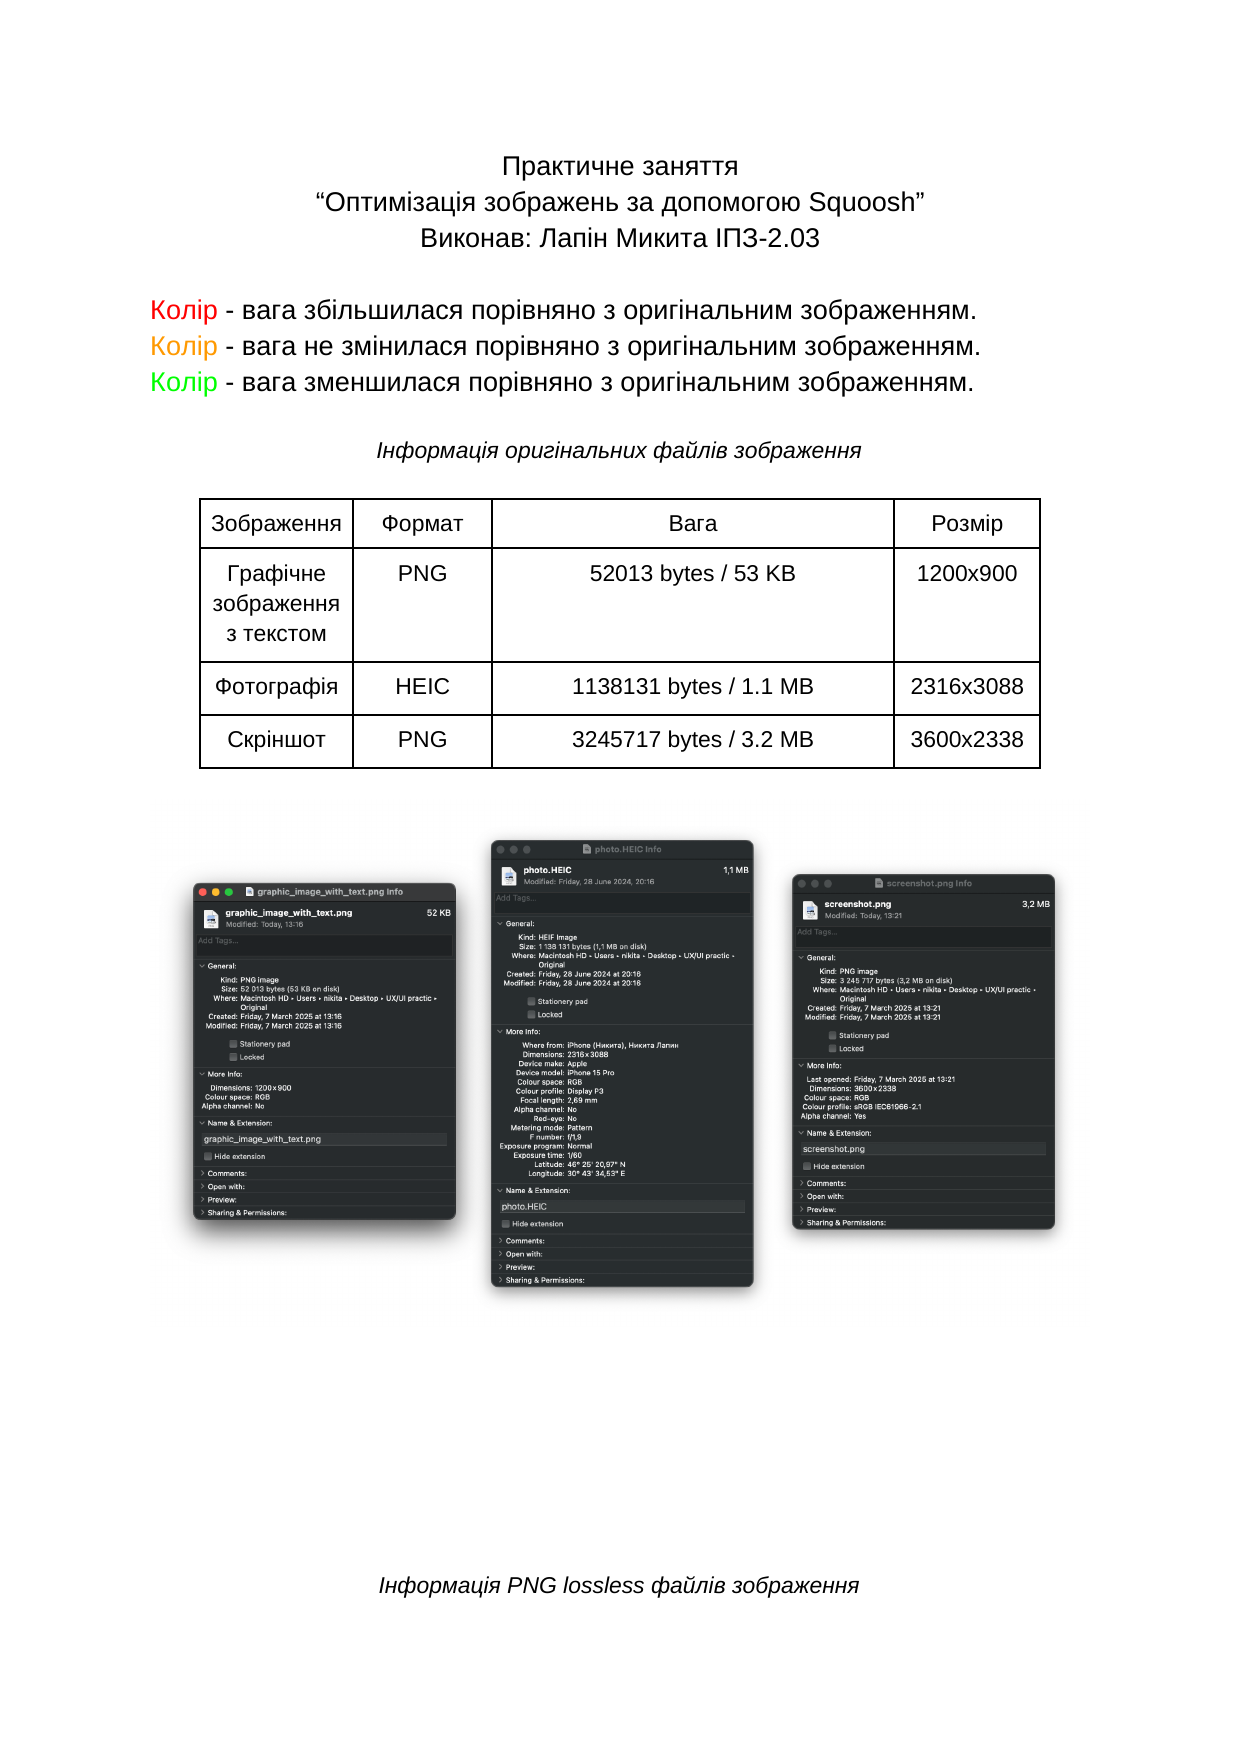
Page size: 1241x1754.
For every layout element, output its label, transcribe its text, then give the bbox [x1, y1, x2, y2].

text “Оптимізація зображень за допомогою Squoosh” [150, 186, 1090, 217]
table_cell 1138131 bytes / 1.1 MB [493, 663, 893, 714]
text Інформація PNG lossless файлів зображення [150, 1572, 1090, 1598]
text Колір - вага не змінилася порівняно з оригінальним зображенням. [150, 330, 1090, 361]
text Колір - вага збільшилася порівняно з оригінальним зображенням. [150, 294, 1090, 325]
table_cell 52013 bytes / 53 KB [493, 549, 893, 661]
table_cell 3600x2338 [895, 716, 1039, 767]
table_cell Фотографія [201, 663, 352, 714]
text Виконав: Лапін Микита ІПЗ-2.03 [150, 222, 1090, 253]
text Інформація оригінальних файлів зображення [150, 437, 1090, 464]
table_cell 3245717 bytes / 3.2 MB [493, 716, 893, 767]
text Практичне заняття [150, 150, 1090, 181]
table_cell PNG [354, 549, 491, 661]
table_cell HEIC [354, 663, 491, 714]
table_cell 2316x3088 [895, 663, 1039, 714]
text Колір - вага зменшилася порівняно з оригінальним зображенням. [150, 366, 1090, 397]
table_cell 1200х900 [895, 549, 1039, 661]
table_cell PNG [354, 716, 491, 767]
table_header Зображення [201, 500, 352, 547]
table_header Розмір [895, 500, 1039, 547]
table_cell Графічне зображення з текстом [201, 549, 352, 661]
picture [150, 799, 1091, 1327]
table_cell Скріншот [201, 716, 352, 767]
table_header Формат [354, 500, 491, 547]
table_header Вага [493, 500, 893, 547]
